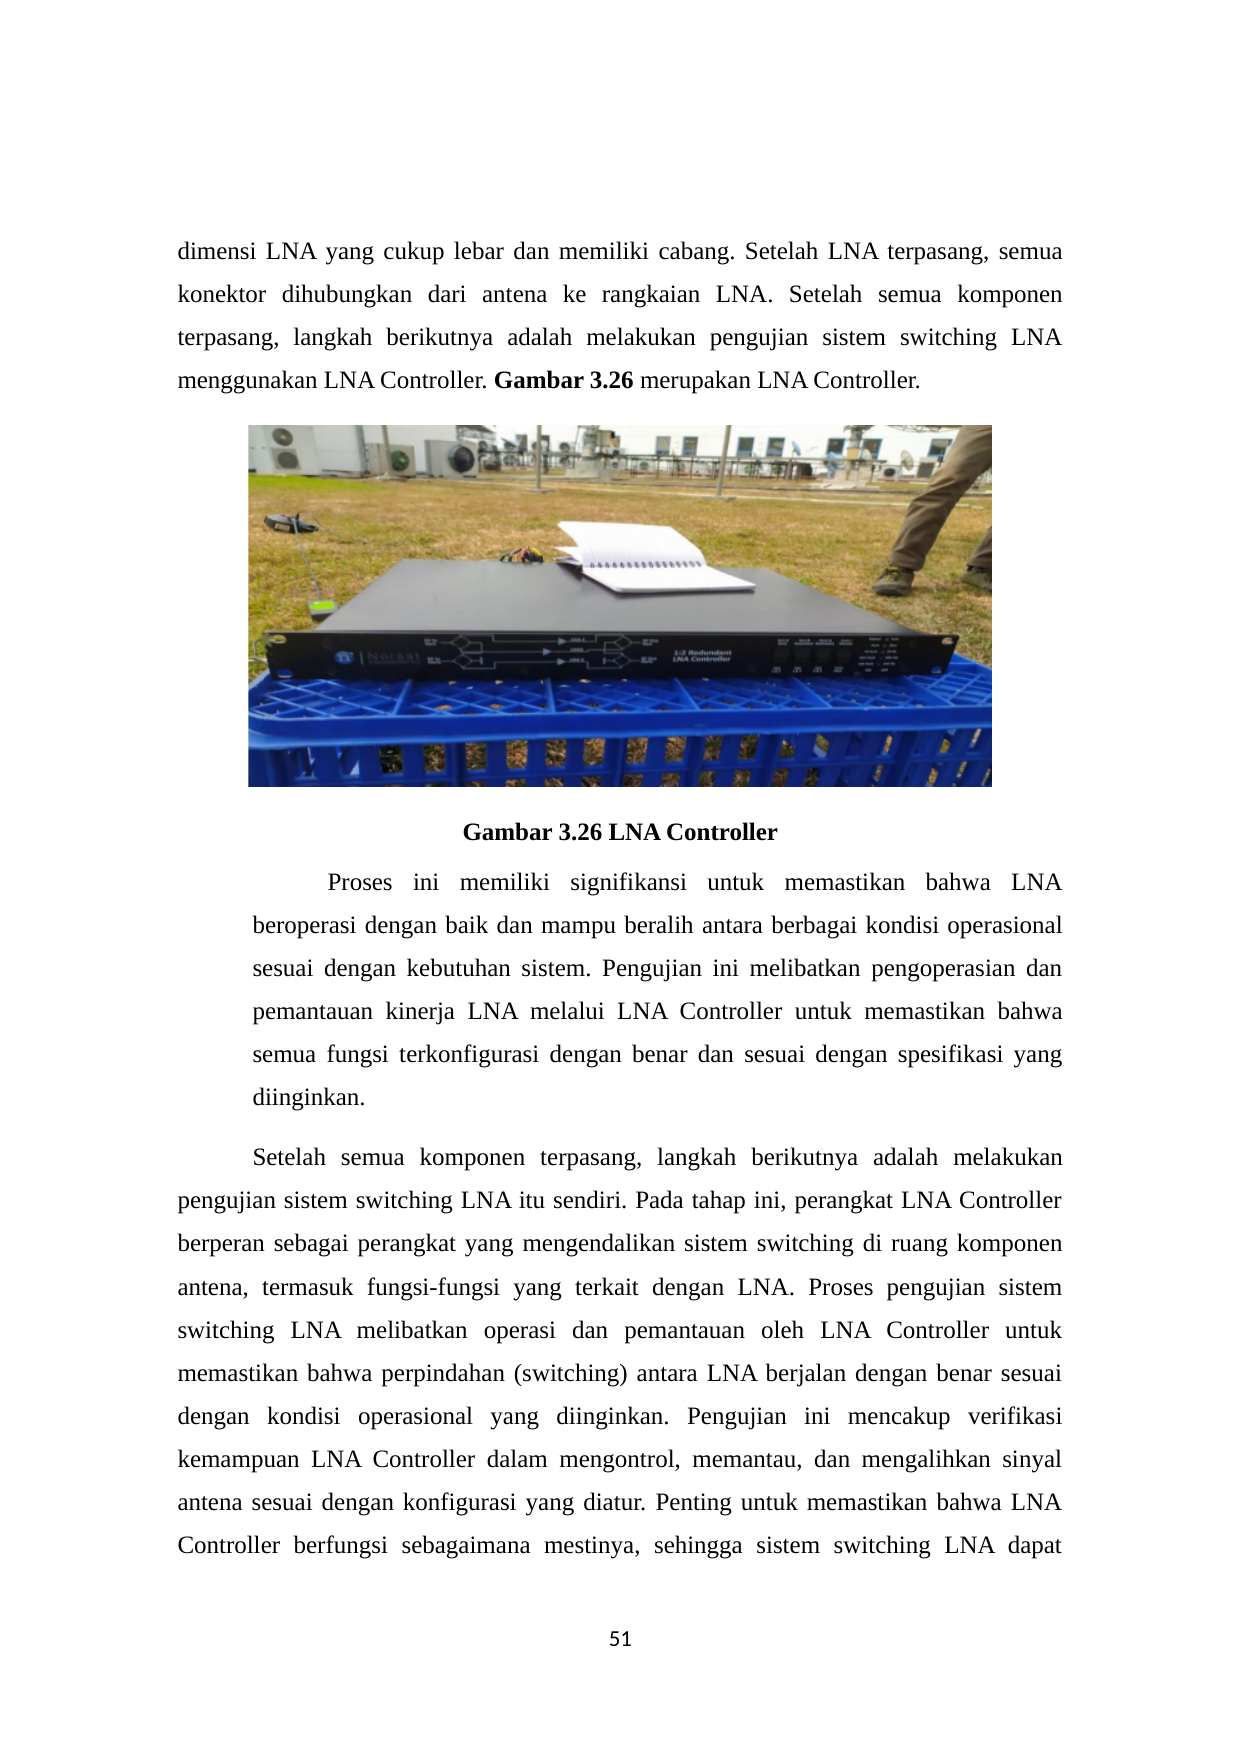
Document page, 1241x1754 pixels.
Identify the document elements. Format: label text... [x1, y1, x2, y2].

text Proses ini memiliki signifikansi untuk memastikan bahwa LNA beroperasi dengan baik dan mampu beralih antara berbagai kondisi operasional sesuai dengan kebutuhan sistem. Pengujian ini melibatkan pengoperasian dan pemantauan kinerja LNA melalui LNA Controller untuk memastikan bahwa semua fungsi terkonfigurasi dengan benar dan sesuai dengan spesifikasi yang diinginkan. [252, 867, 1063, 1111]
text Gambar 3.26 LNA Controller [177, 817, 1063, 846]
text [177, 1142, 1063, 1559]
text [177, 236, 1063, 394]
picture [248, 425, 992, 787]
